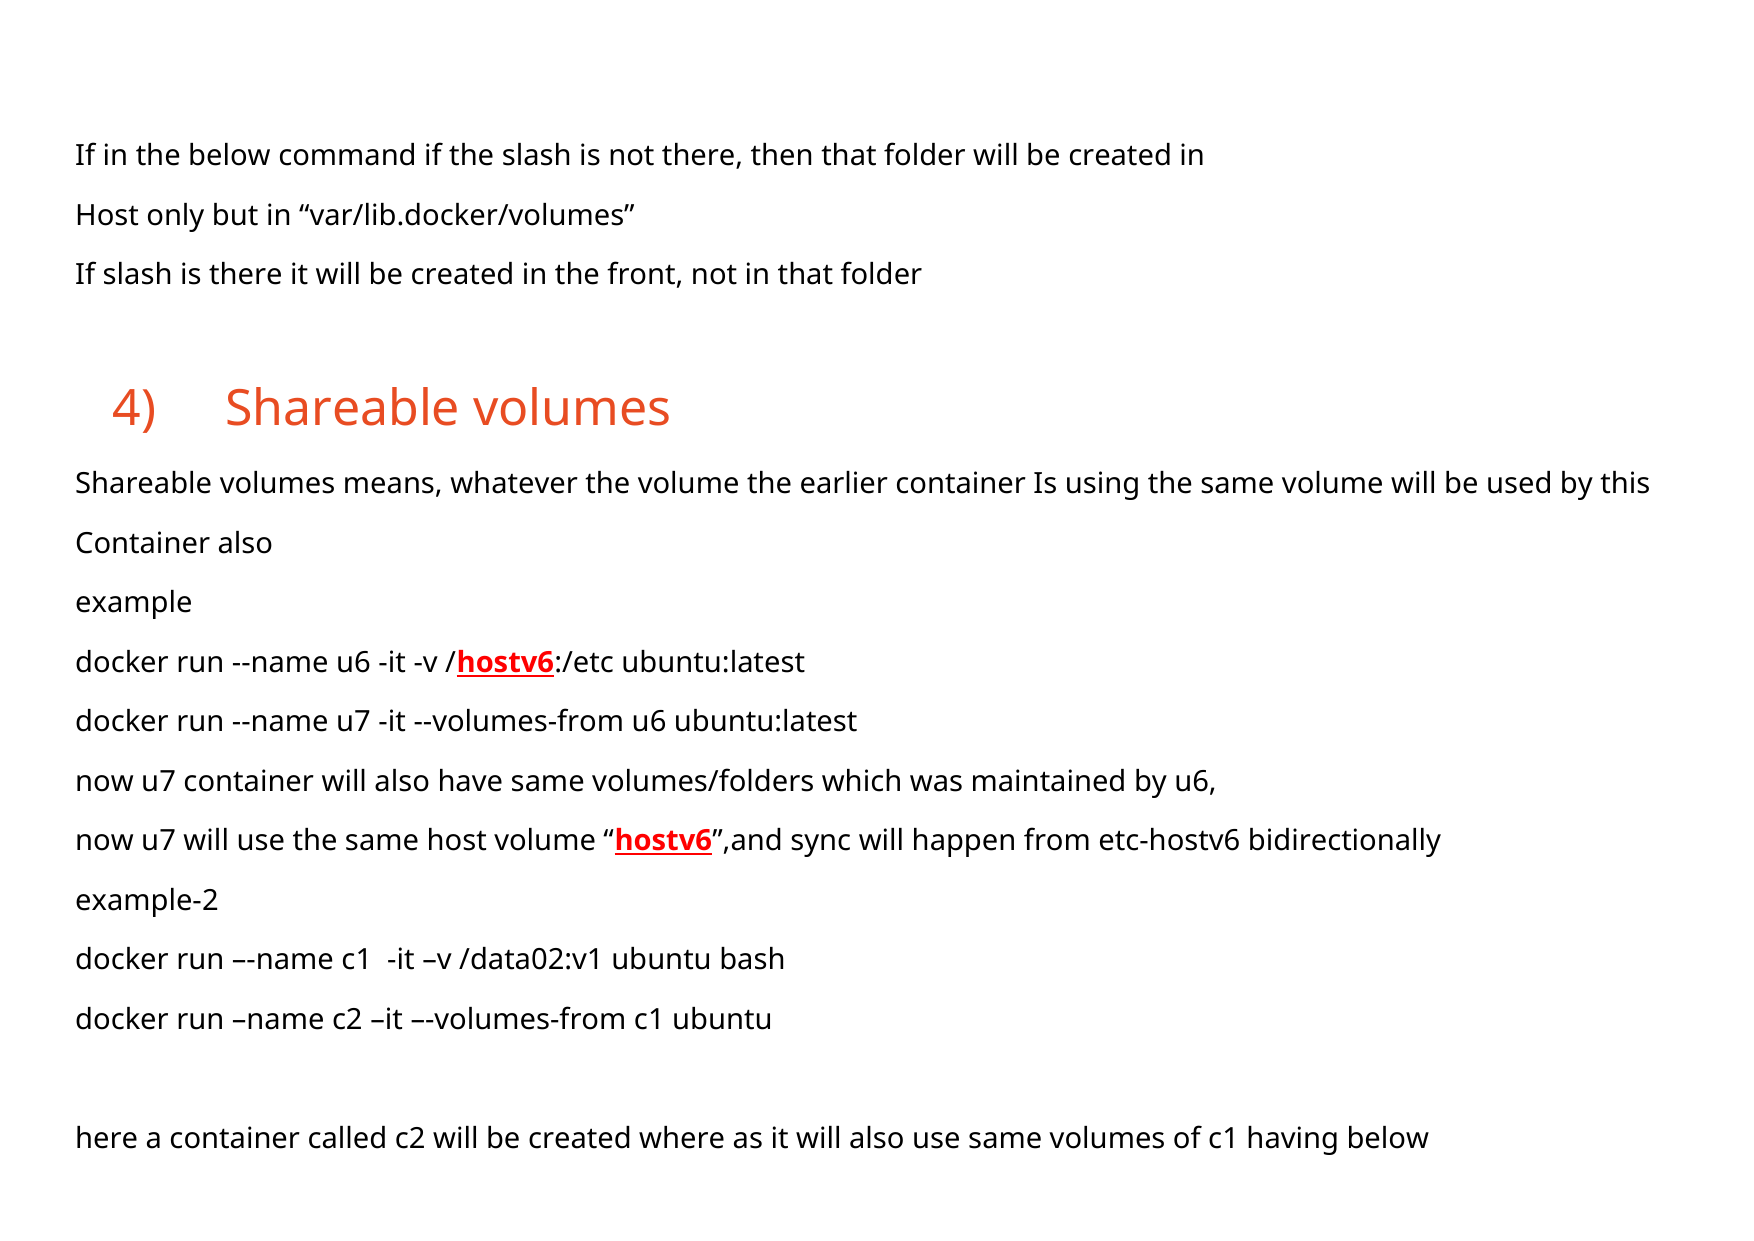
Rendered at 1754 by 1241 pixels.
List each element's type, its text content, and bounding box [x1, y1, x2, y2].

text example-2 [75, 879, 1679, 919]
text Shareable volumes means, whatever the volume the earlier container Is using the same volume will be used by this [75, 463, 1679, 502]
list Shareable volumes [112, 372, 1679, 441]
text docker run –-name c1 -it –v /data02:v1 ubuntu bash [75, 938, 1679, 978]
text example [75, 582, 1679, 621]
text here a container called c2 will be created where as it will also use same volumes of c1 having below [75, 1117, 1679, 1157]
text Host only but in “var/lib.docker/volumes” [75, 194, 1679, 234]
text If in the below command if the slash is not there, then that folder will be created in [75, 134, 1679, 174]
text docker run --name u7 -it --volumes-from u6 ubuntu:latest [75, 701, 1679, 740]
text docker run –name c2 –it –-volumes-from c1 ubuntu [75, 998, 1679, 1038]
text If slash is there it will be created in the front, not in that folder [75, 253, 1679, 293]
text Container also [75, 522, 1679, 562]
text now u7 will use the same host volume “hostv6”,and sync will happen from etc-hostv6 bidirectionally [75, 819, 1679, 859]
text docker run --name u6 -it -v /hostv6:/etc ubuntu:latest [75, 641, 1679, 681]
text now u7 container will also have same volumes/folders which was maintained by u6, [75, 760, 1679, 800]
